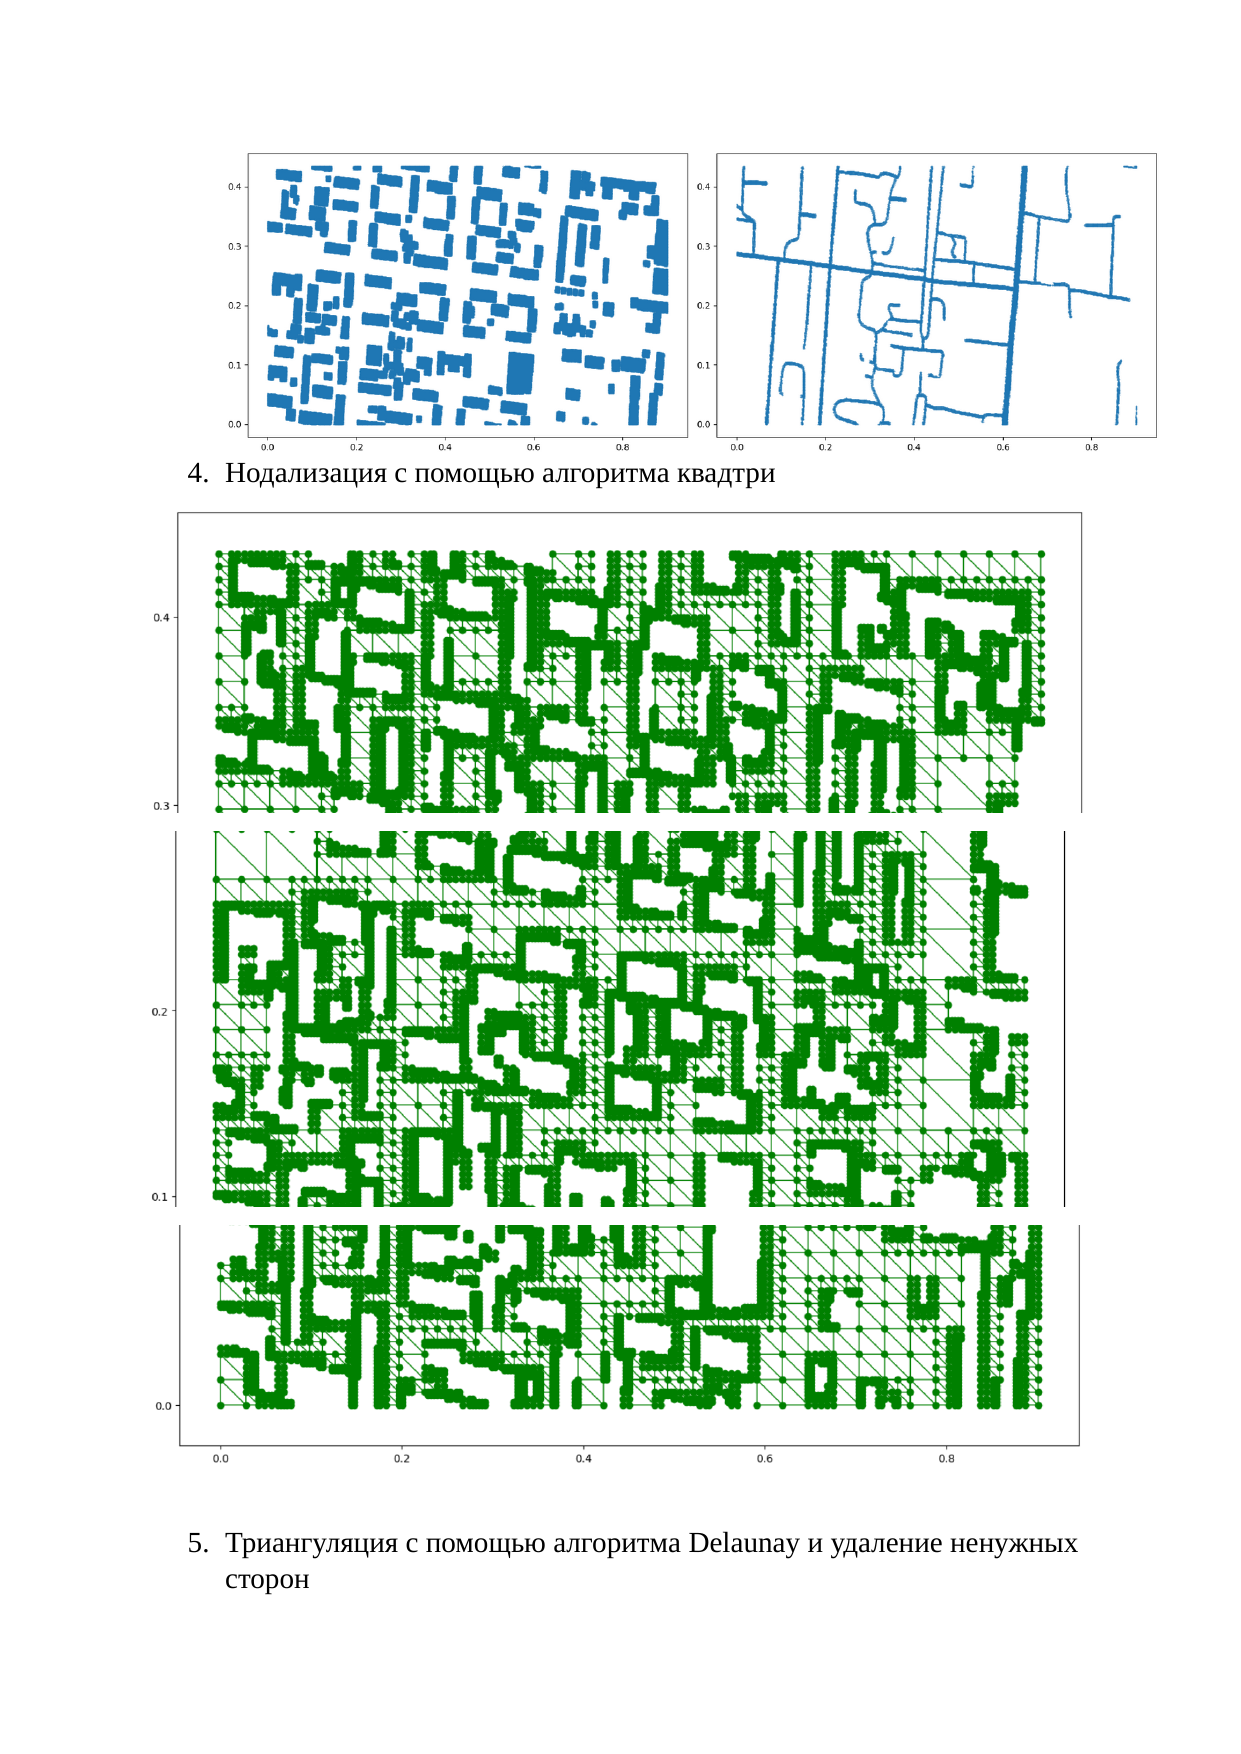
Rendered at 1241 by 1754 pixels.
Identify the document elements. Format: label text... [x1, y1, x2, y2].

picture [150, 831, 1075, 1207]
picture [225, 150, 1166, 454]
picture [150, 508, 1091, 813]
picture [150, 1225, 1091, 1470]
list Нодализация с помощью алгоритма квадтри [187, 456, 1090, 489]
list Триангуляция с помощью алгоритма Delaunay и удаление ненужных сторон [187, 1525, 1090, 1595]
